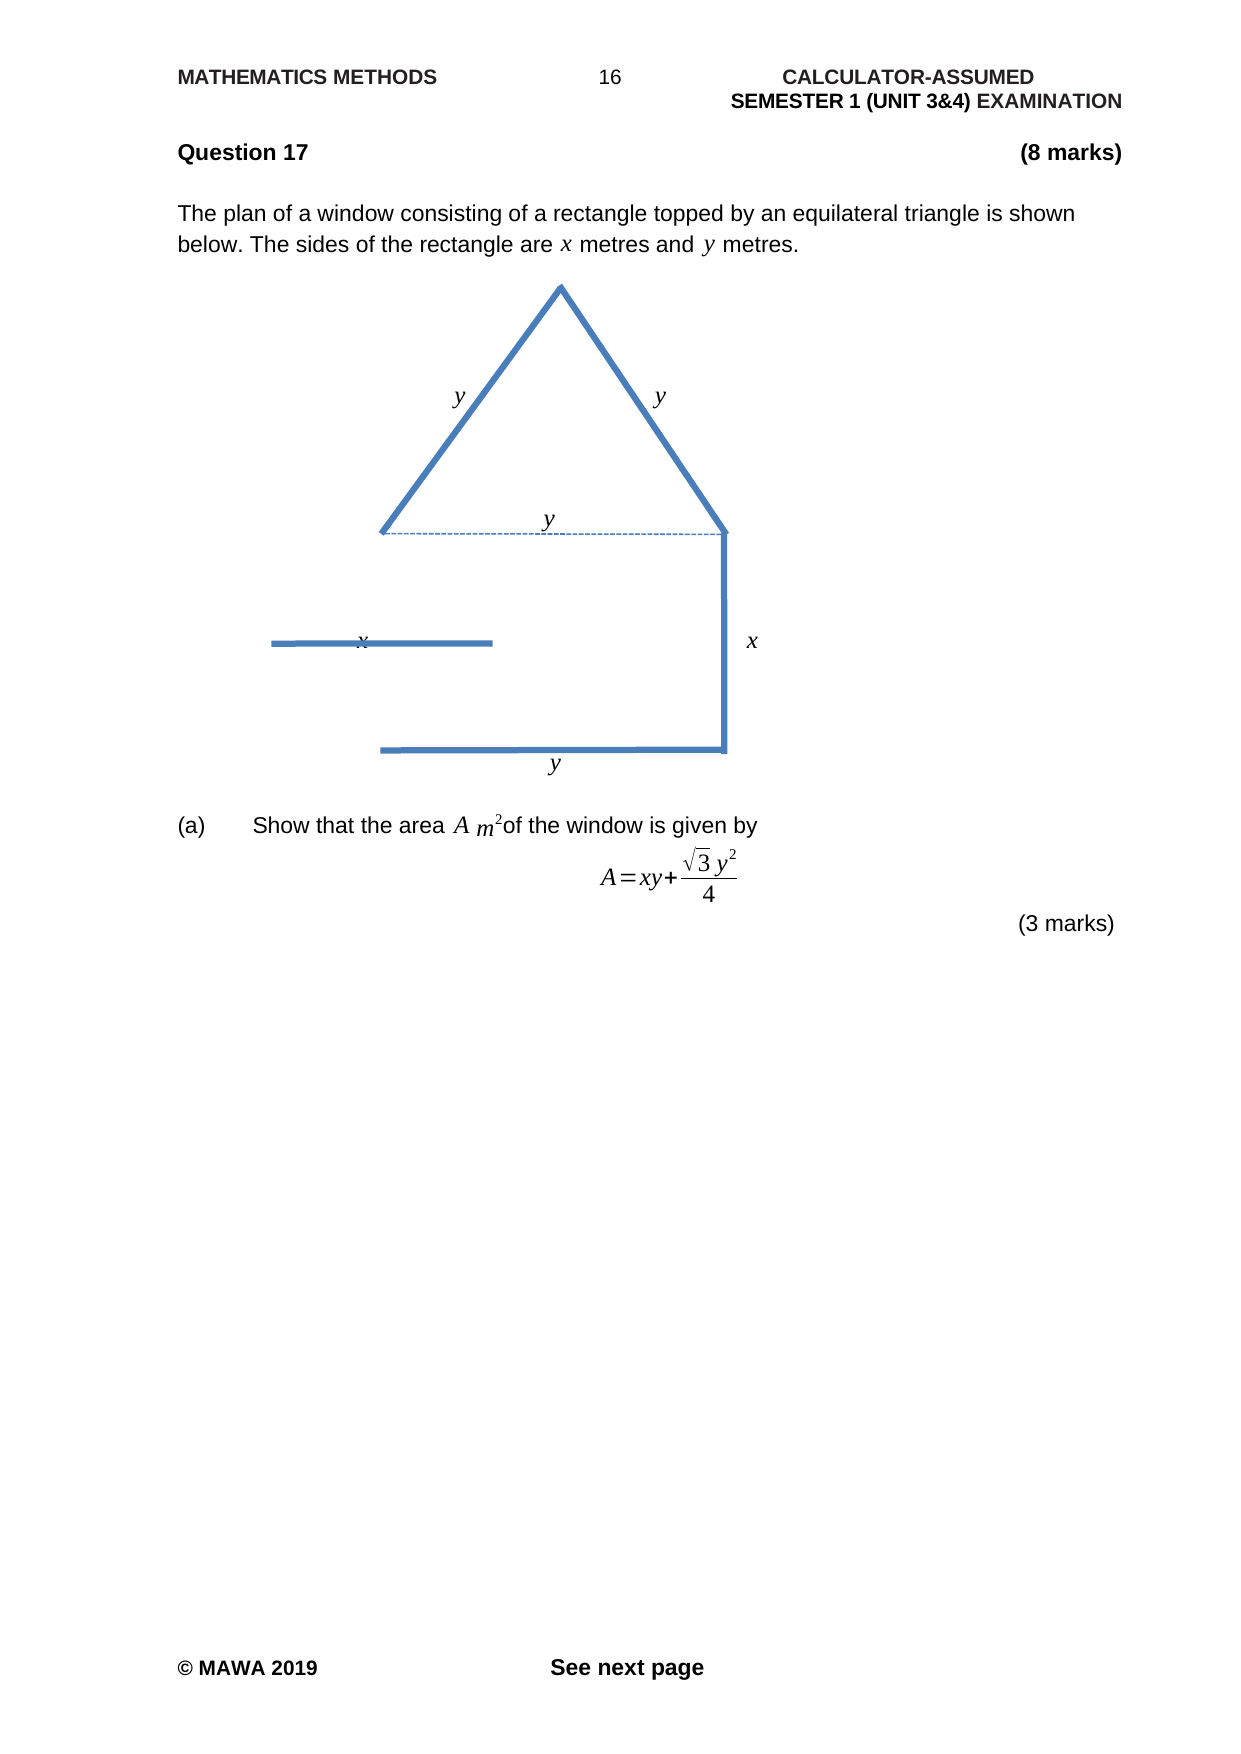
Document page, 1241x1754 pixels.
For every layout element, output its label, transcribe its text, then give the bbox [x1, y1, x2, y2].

text The plan of a window consisting of a rectangle topped by an equilateral triangle is shown below. The sides of the rectangle are metres and metres. [177, 200, 1124, 257]
list (a) Show that the area of the window is given by [177, 810, 1122, 841]
list (3 marks) [215, 910, 1122, 936]
text Question 17 (8 marks) [177, 139, 1124, 166]
